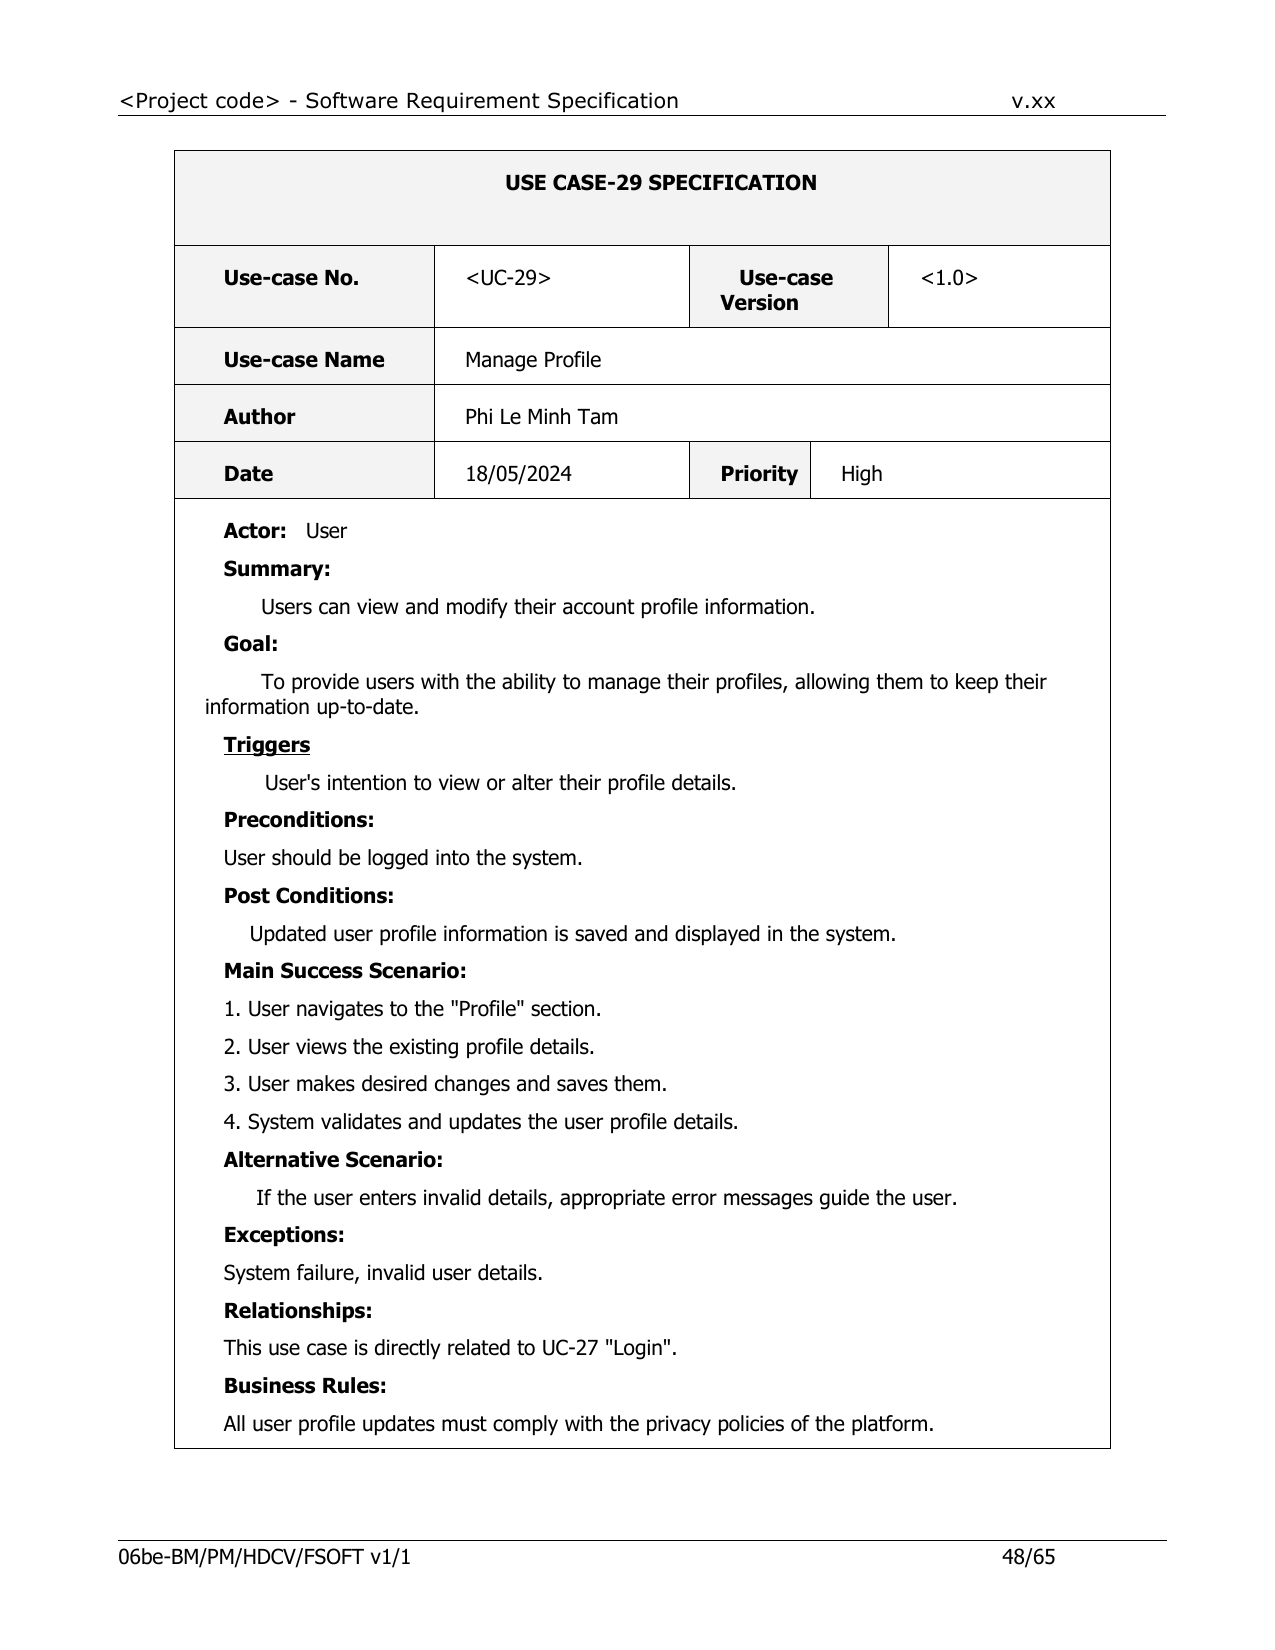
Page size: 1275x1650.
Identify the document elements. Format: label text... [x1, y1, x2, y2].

table_cell <UC-29> [435, 246, 689, 327]
table_cell Priority [690, 442, 810, 498]
table_cell Use-case Name [175, 328, 434, 384]
table_cell Use-case Version [690, 246, 888, 327]
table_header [175, 151, 1110, 245]
table_cell Manage Profile [435, 328, 1110, 384]
table_cell <1.0> [889, 246, 1110, 327]
table_cell Phi Le Minh Tam [435, 385, 1110, 441]
table_cell Actor: User Summary: Users can view and modify their account profile information. Goal: To provide users with the ability to manage their profiles, allowing them to keep their information up-to-date. Triggers User's intention to view or alter their profile details. Preconditions: User should be logged into the system. Post Conditions: Updated user profile information is saved and displayed in the system. Main Success Scenario: User navigates to the "Profile" section. User views the existing profile details. User makes desired changes and saves them. System validates and updates the user profile details. Alternative Scenario: If the user enters invalid details, appropriate error messages guide the user. Exceptions: System failure, invalid user details. Relationships: This use case is directly related to UC-27 "Login". Business Rules: All user profile updates must comply with the privacy policies of the platform. [175, 499, 1110, 1448]
table_cell Date [175, 442, 434, 498]
table_cell 18/05/2024 [435, 442, 689, 498]
table_cell Author [175, 385, 434, 441]
table_cell Use-case No. [175, 246, 434, 327]
table_cell High [811, 442, 1110, 498]
